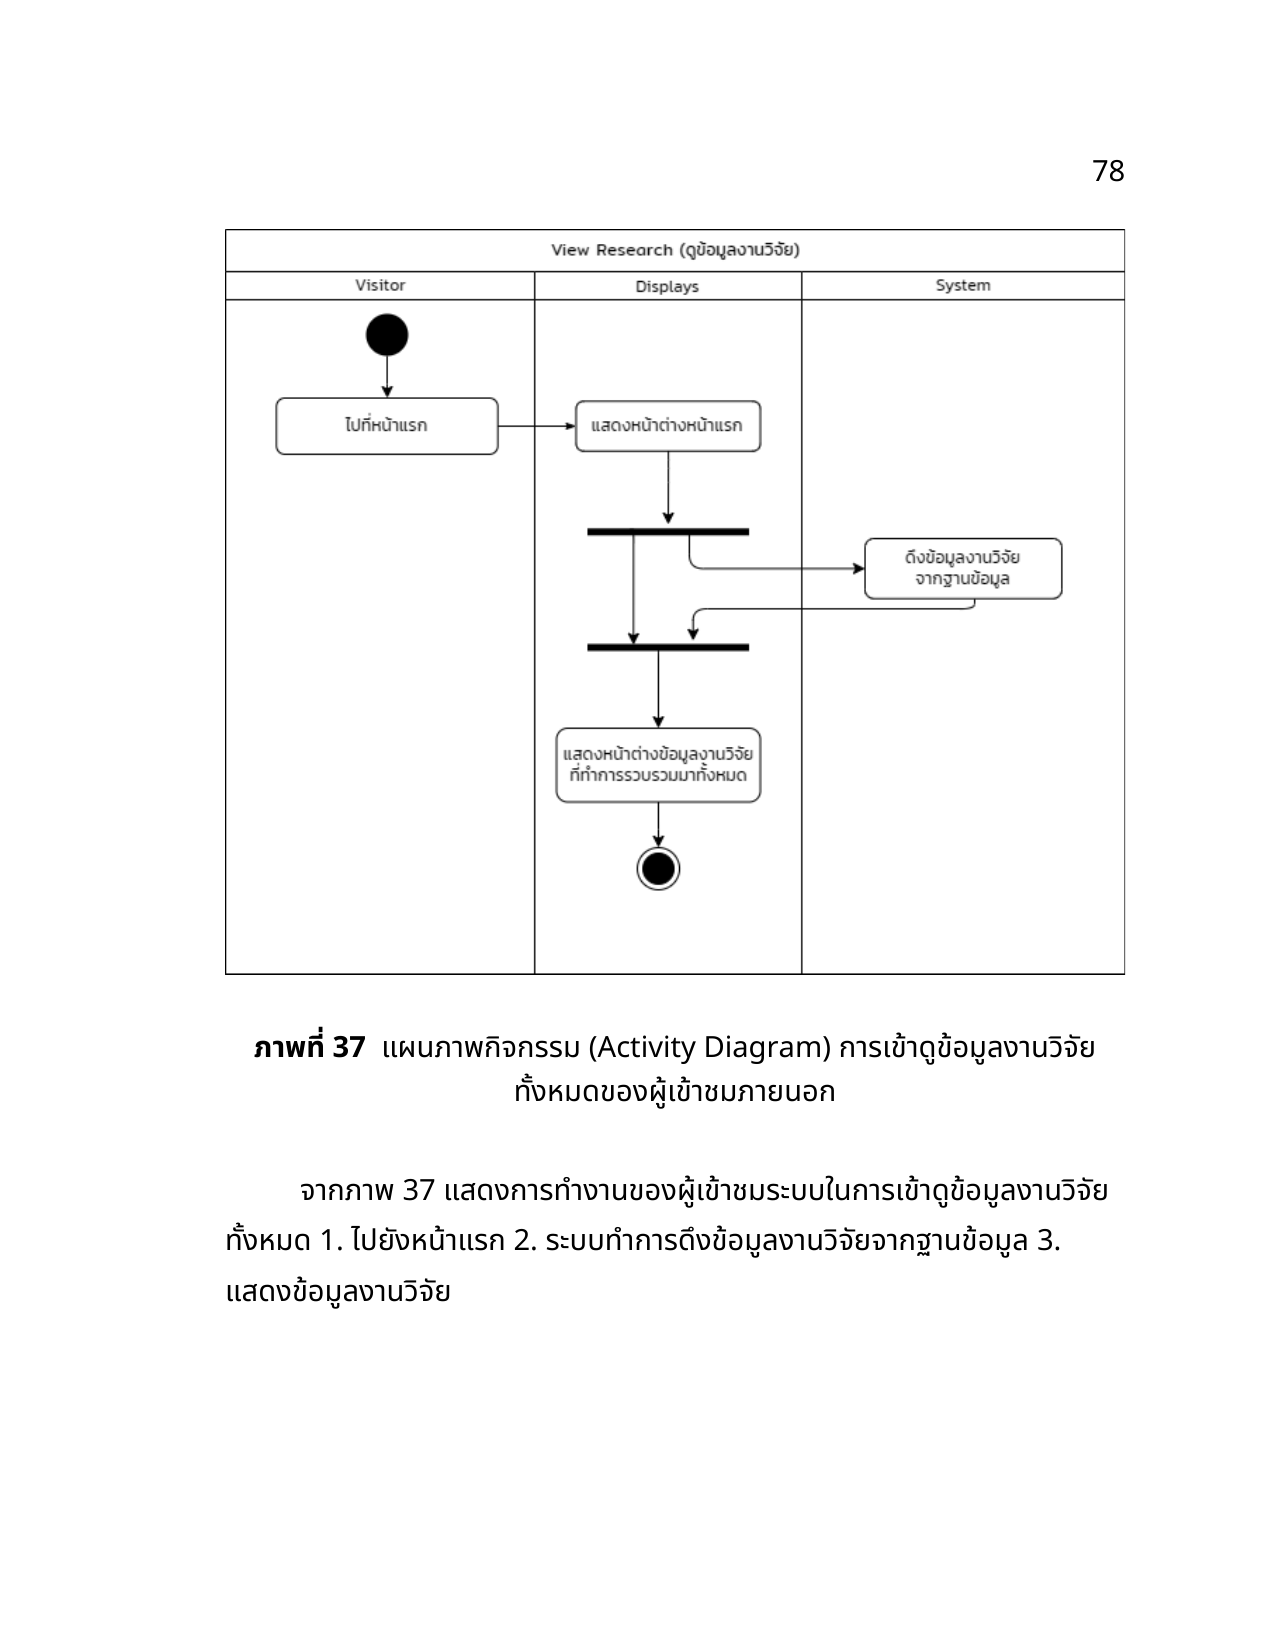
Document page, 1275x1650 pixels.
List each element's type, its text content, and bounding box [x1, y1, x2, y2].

text ภาพที่ 37 แผนภาพกิจกรรม (Activity Diagram) การเข้าดูข้อมูลงานวิจัยทั้งหมดของผู้เข้าชมภายนอก [225, 1026, 1125, 1115]
picture [225, 229, 1125, 975]
text จากภาพ 37 แสดงการทำงานของผู้เข้าชมระบบในการเข้าดูข้อมูลงานวิจัยทั้งหมด 1. ไปยังหน้าแรก 2. ระบบทำการดึงข้อมูลงานวิจัยจากฐานข้อมูล 3. แสดงข้อมูลงานวิจัย [225, 1169, 1125, 1314]
